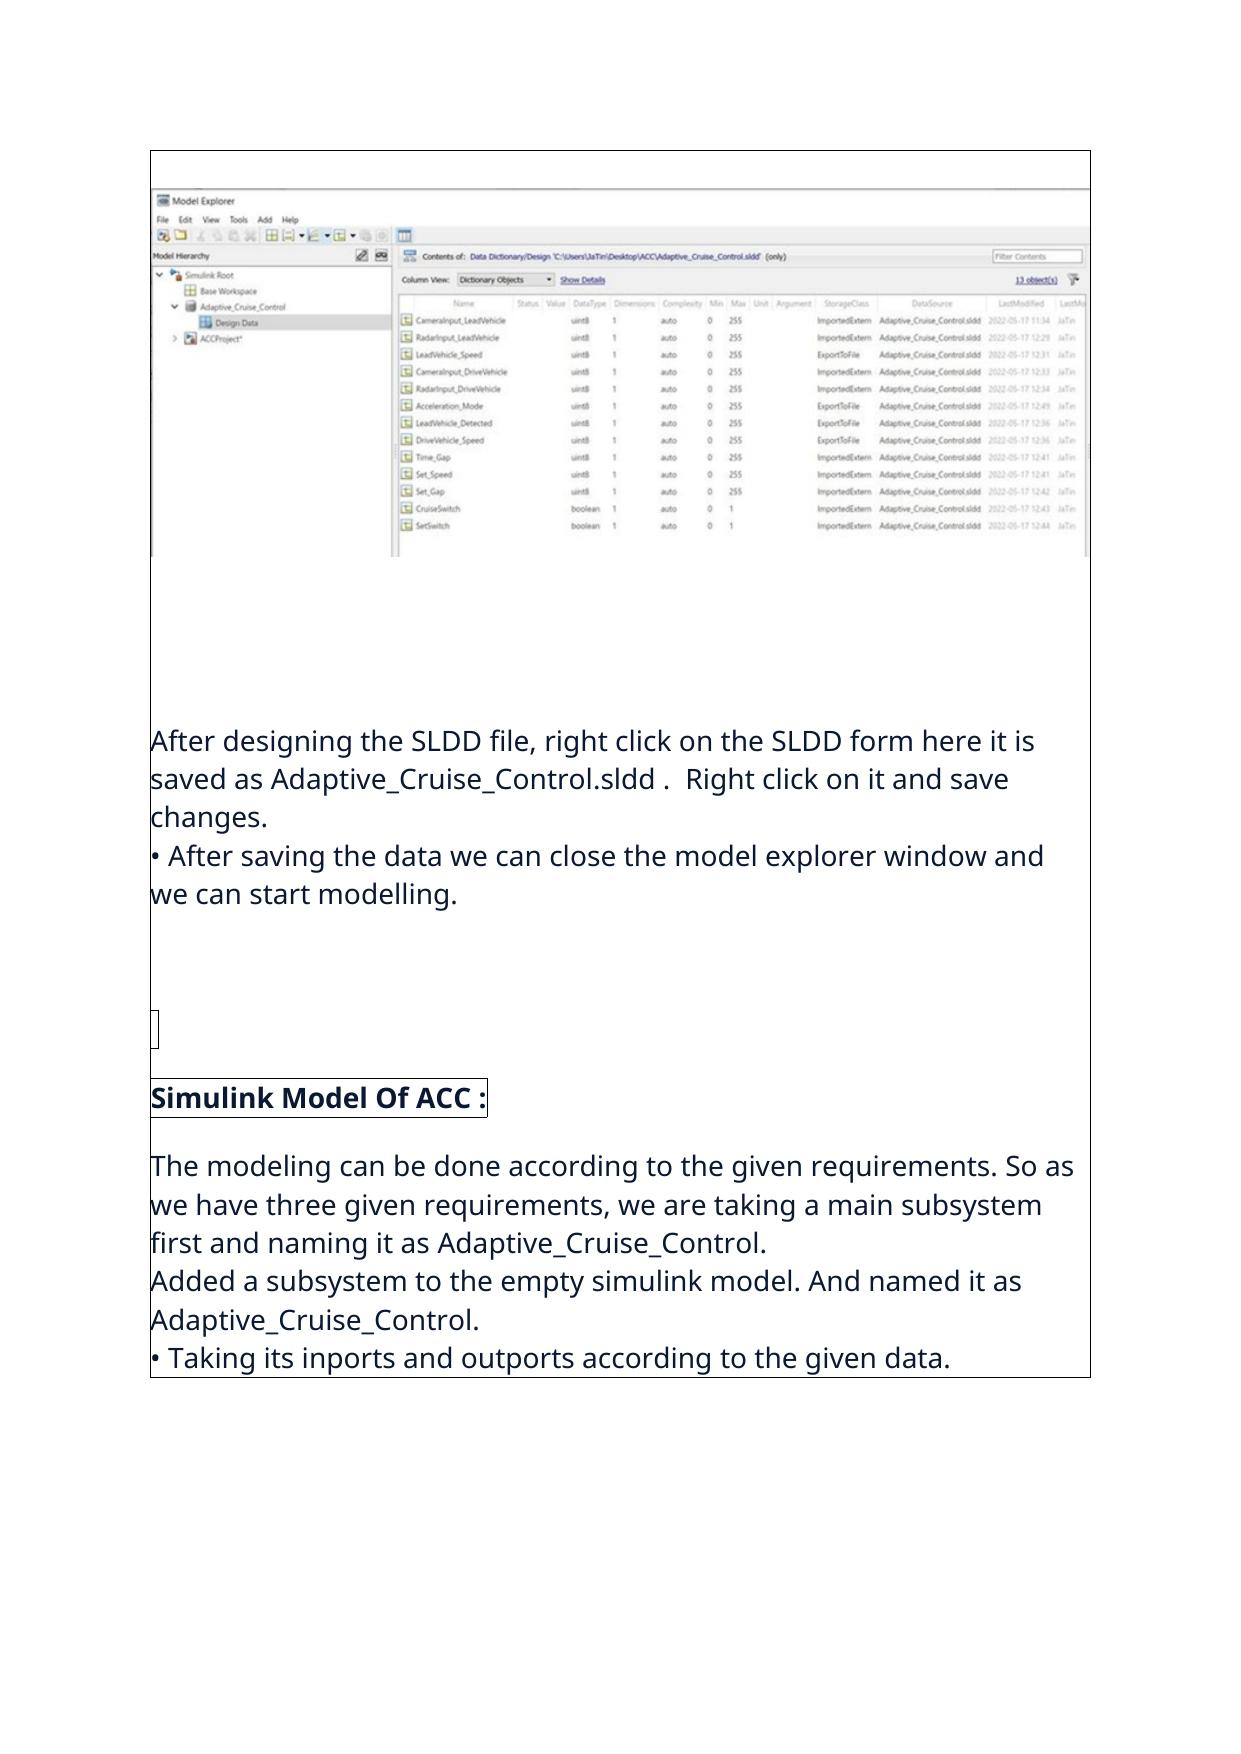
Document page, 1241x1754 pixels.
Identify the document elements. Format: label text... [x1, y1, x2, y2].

picture [151, 188, 1090, 557]
text After designing the SLDD file, right click on the SLDD form here it is saved as Adaptive_Cruise_Control.sldd . Right click on it and save changes. • After saving the data we can close the model explorer window and we can start modelling. [151, 721, 1090, 913]
text The modeling can be done according to the given requirements. So as we have three given requirements, we are taking a main subsystem first and naming it as Adaptive_Cruise_Control. Added a subsystem to the empty simulink model. And named it as Adaptive_Cruise_Control. • Taking its inports and outports according to the given data. [151, 1146, 1090, 1377]
text Simulink Model Of ACC : [151, 1077, 1090, 1117]
